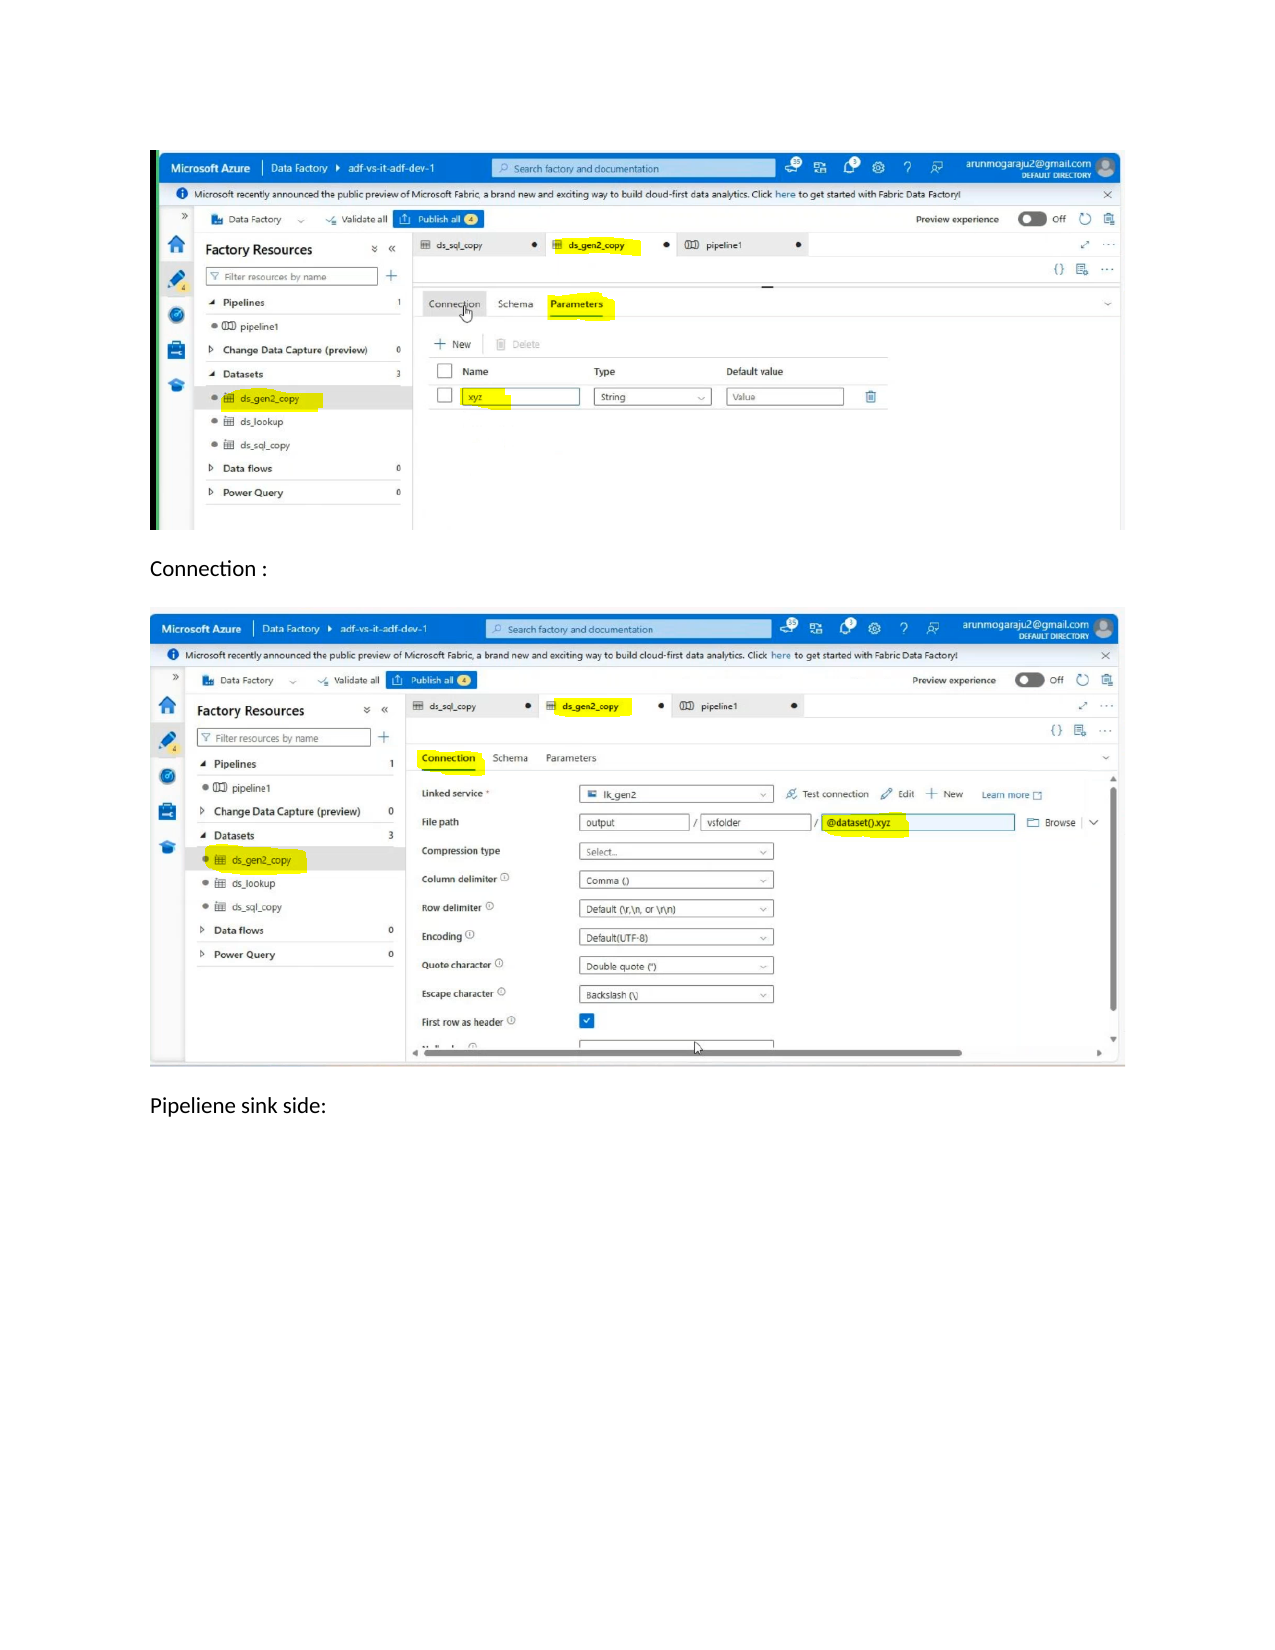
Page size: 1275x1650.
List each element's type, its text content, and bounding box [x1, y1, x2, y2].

picture [150, 607, 1125, 1067]
picture [150, 150, 1125, 530]
text Connection : [150, 554, 1125, 582]
text Pipeliene sink side: [150, 1092, 1125, 1120]
